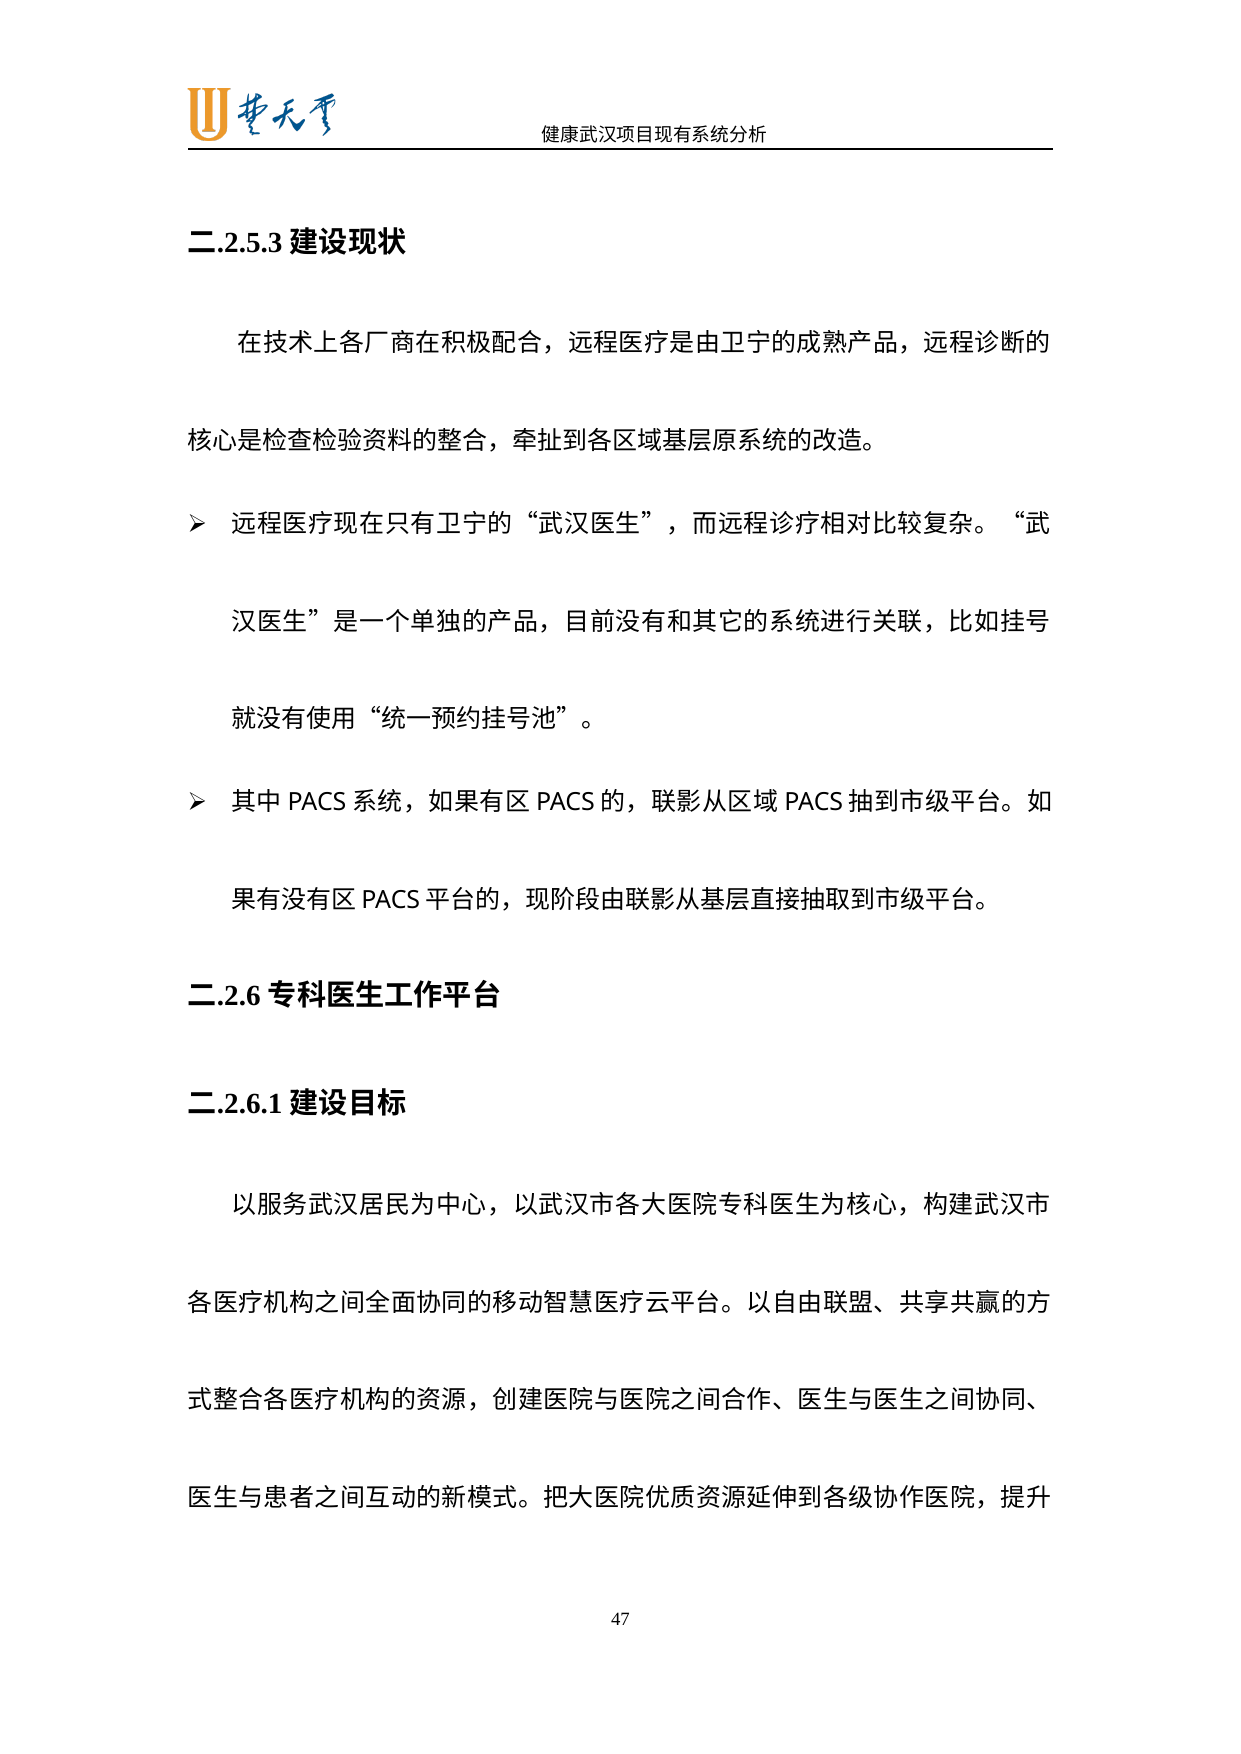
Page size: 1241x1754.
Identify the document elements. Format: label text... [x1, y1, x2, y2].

list 其中PACS系统，如果有区PACS的，联影从区域PACS抽到市级平台。如果有没有区PACS平台的，现阶段由联影从基层直接抽取到市级平台。 [187, 767, 1053, 930]
picture [187, 88, 336, 141]
subtitle 建设现状 [187, 207, 1053, 272]
text 在技术上各厂商在积极配合，远程医疗是由卫宁的成熟产品，远程诊断的核心是检查检验资料的整合，牵扯到各区域基层原系统的改造。 [187, 308, 1053, 471]
list 远程医疗现在只有卫宁的“武汉医生”，而远程诊疗相对比较复杂。“武汉医生”是一个单独的产品，目前没有和其它的系统进行关联，比如挂号就没有使用“统一预约挂号池”。 [187, 489, 1053, 749]
subtitle 建设目标 [187, 1069, 1053, 1134]
subtitle 专科医生工作平台 [187, 960, 1053, 1025]
